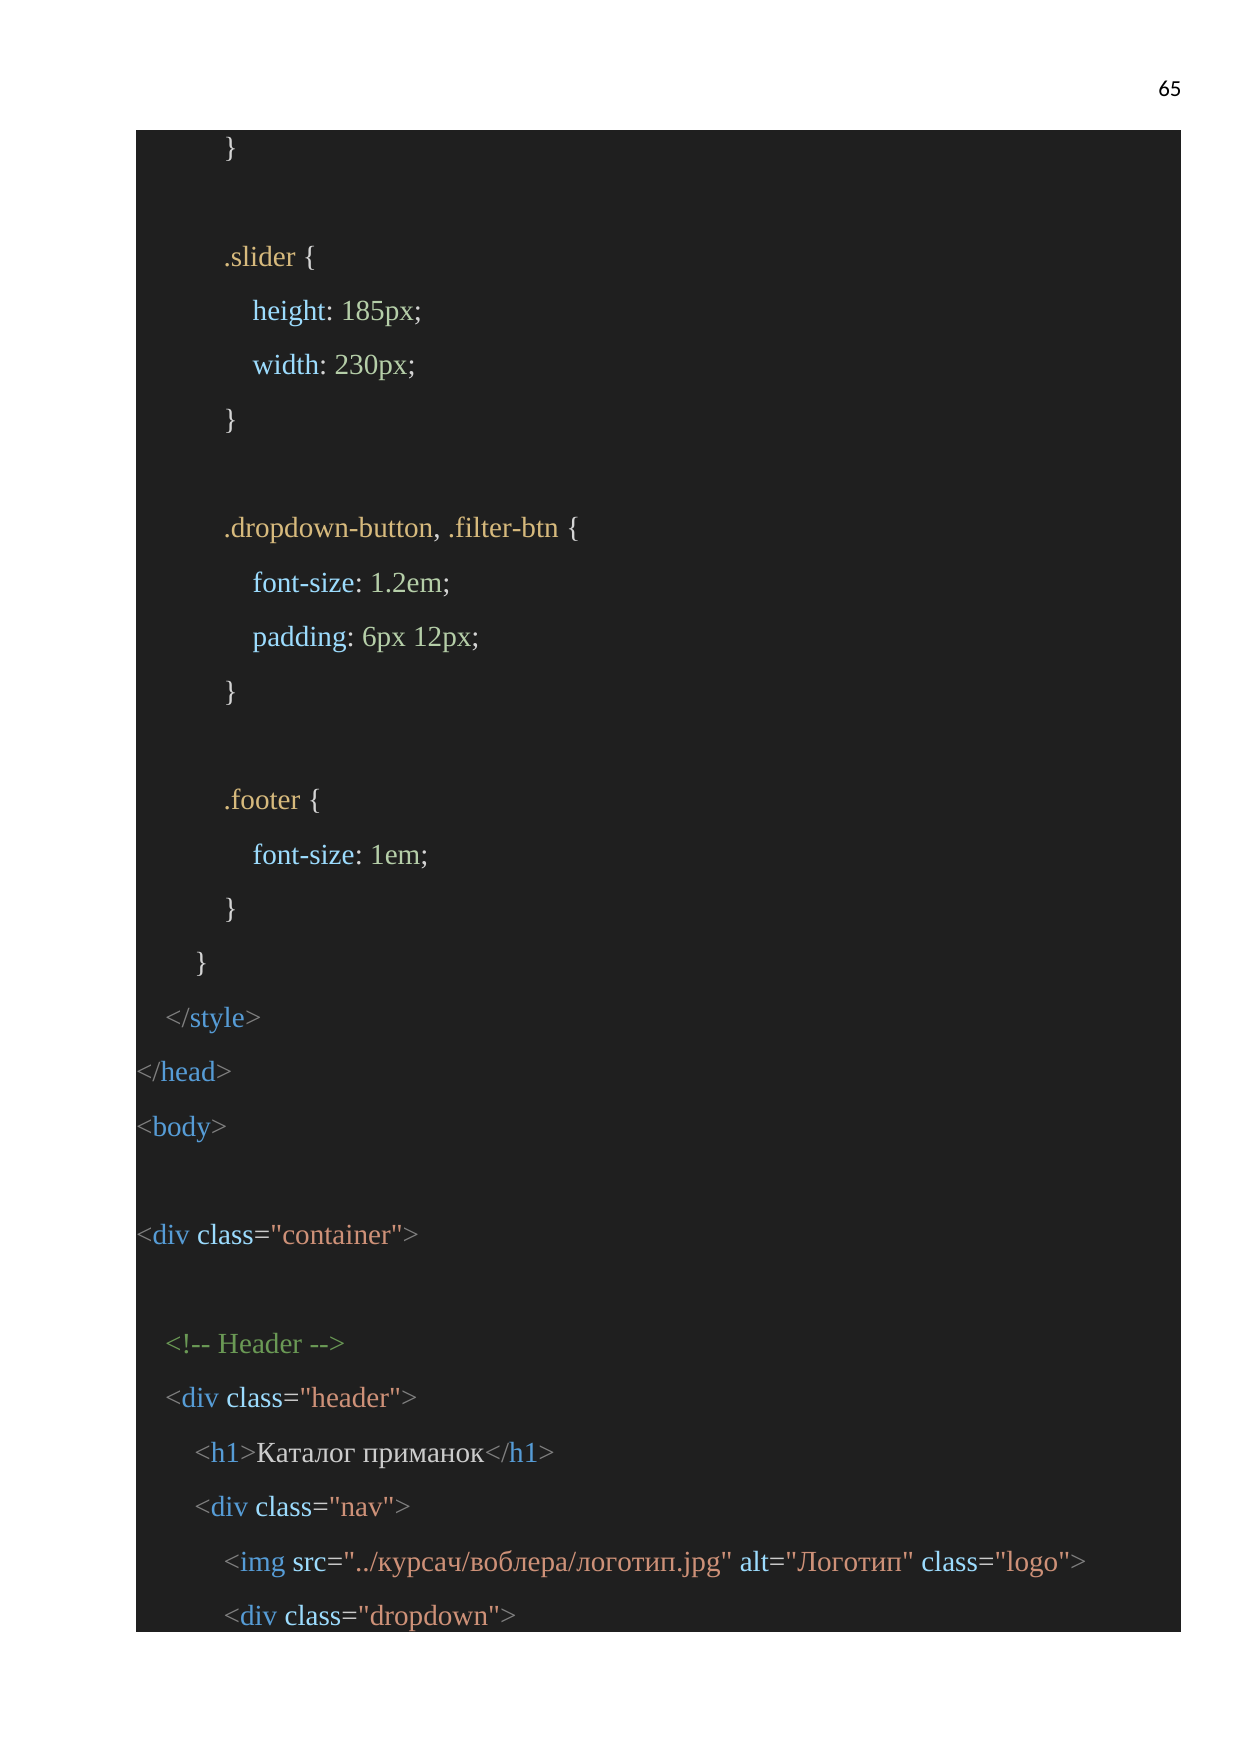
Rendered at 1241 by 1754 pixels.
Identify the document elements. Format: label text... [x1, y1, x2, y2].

text width: 230px; [136, 347, 1181, 381]
text .dropdown-button, .filter-btn { [136, 511, 1181, 544]
text } [136, 130, 1181, 163]
text padding: 6px 12px; [136, 619, 1181, 653]
text <div class="header"> [136, 1381, 1181, 1414]
text <h1>Каталог приманок</h1> [136, 1435, 1181, 1468]
text <!-- Header --> [136, 1326, 1181, 1360]
text </style> [136, 1000, 1181, 1033]
text </head> [136, 1054, 1181, 1088]
text } [136, 891, 1181, 925]
text <div class="container"> [136, 1217, 1181, 1251]
text .slider { [136, 239, 1181, 272]
text height: 185px; [136, 293, 1181, 327]
text } [136, 402, 1181, 435]
text font-size: 1.2em; [136, 565, 1181, 598]
text font-size: 1em; [136, 837, 1181, 870]
text .footer { [136, 782, 1181, 816]
text <div class="dropdown"> [136, 1598, 1181, 1632]
text <body> [136, 1109, 1181, 1142]
text } [136, 946, 1181, 979]
text <div class="nav"> [136, 1489, 1181, 1523]
text } [136, 674, 1181, 707]
text <img src="../курсач/воблера/логотип.jpg" alt="Логотип" class="logo"> [136, 1544, 1181, 1577]
